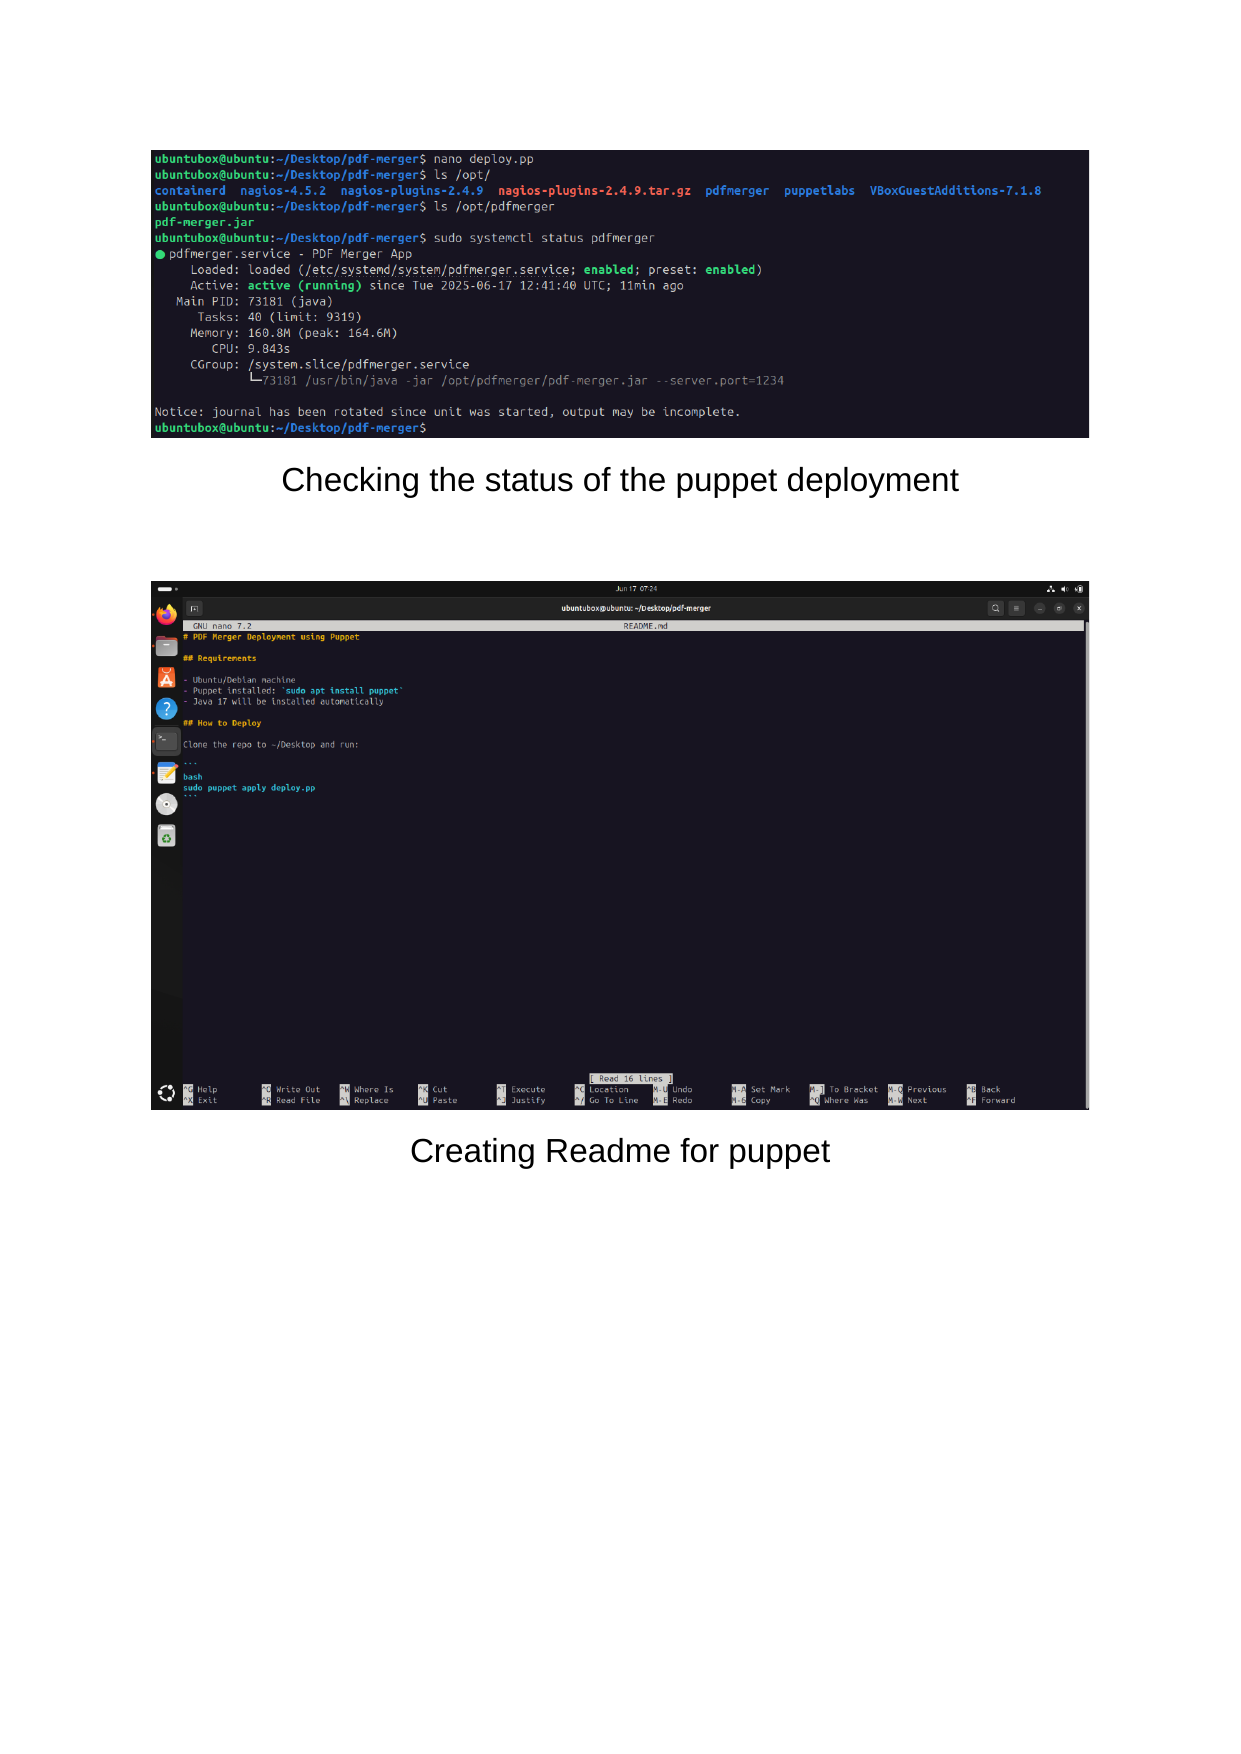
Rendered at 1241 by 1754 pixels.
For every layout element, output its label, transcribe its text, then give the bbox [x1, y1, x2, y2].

text Creating Readme for puppet [150, 1131, 1090, 1170]
text Checking the status of the puppet deployment [150, 459, 1090, 498]
picture [151, 581, 1090, 1110]
picture [151, 150, 1090, 438]
